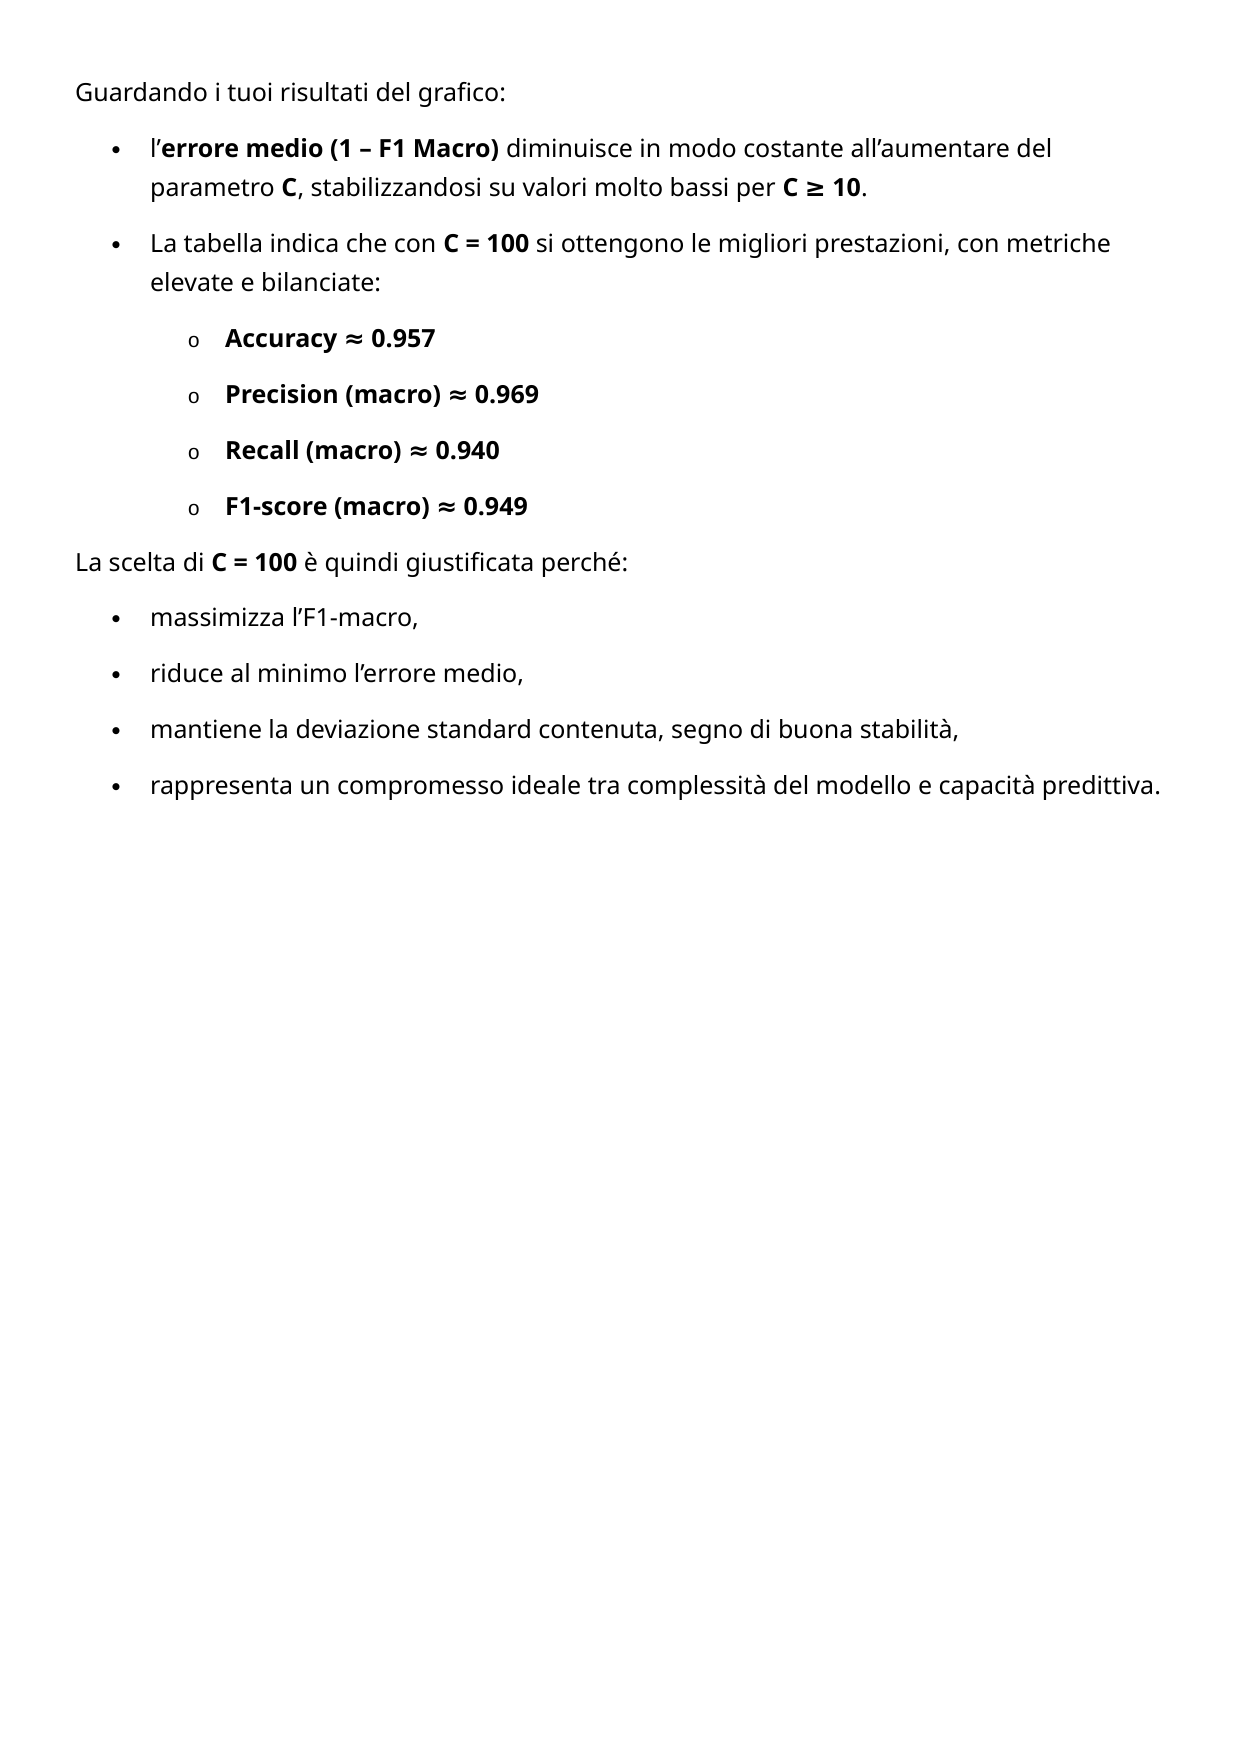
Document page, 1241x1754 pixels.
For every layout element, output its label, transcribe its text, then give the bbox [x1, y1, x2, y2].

list rappresenta un compromesso ideale tra complessità del modello e capacità predittiva. [112, 767, 1165, 802]
list massimizza l’F1-macro, [112, 600, 1165, 634]
text La scelta di C = 100 è quindi giustificata perché: [75, 544, 1165, 578]
list Recall (macro) ≈ 0.940 [187, 432, 1165, 467]
list riduce al minimo l’errore medio, [112, 656, 1165, 690]
list l’errore medio (1 – F1 Macro) diminuisce in modo costante all’aumentare del parametro C, stabilizzandosi su valori molto bassi per C ≥ 10. [112, 131, 1165, 204]
list mantiene la deviazione standard contenuta, segno di buona stabilità, [112, 712, 1165, 746]
list Precision (macro) ≈ 0.969 [187, 377, 1165, 411]
list La tabella indica che con C = 100 si ottengono le migliori prestazioni, con metriche elevate e bilanciate: [112, 226, 1165, 299]
list Accuracy ≈ 0.957 [187, 321, 1165, 355]
text Guardando i tuoi risultati del grafico: [75, 75, 1165, 109]
list F1-score (macro) ≈ 0.949 [187, 488, 1165, 522]
